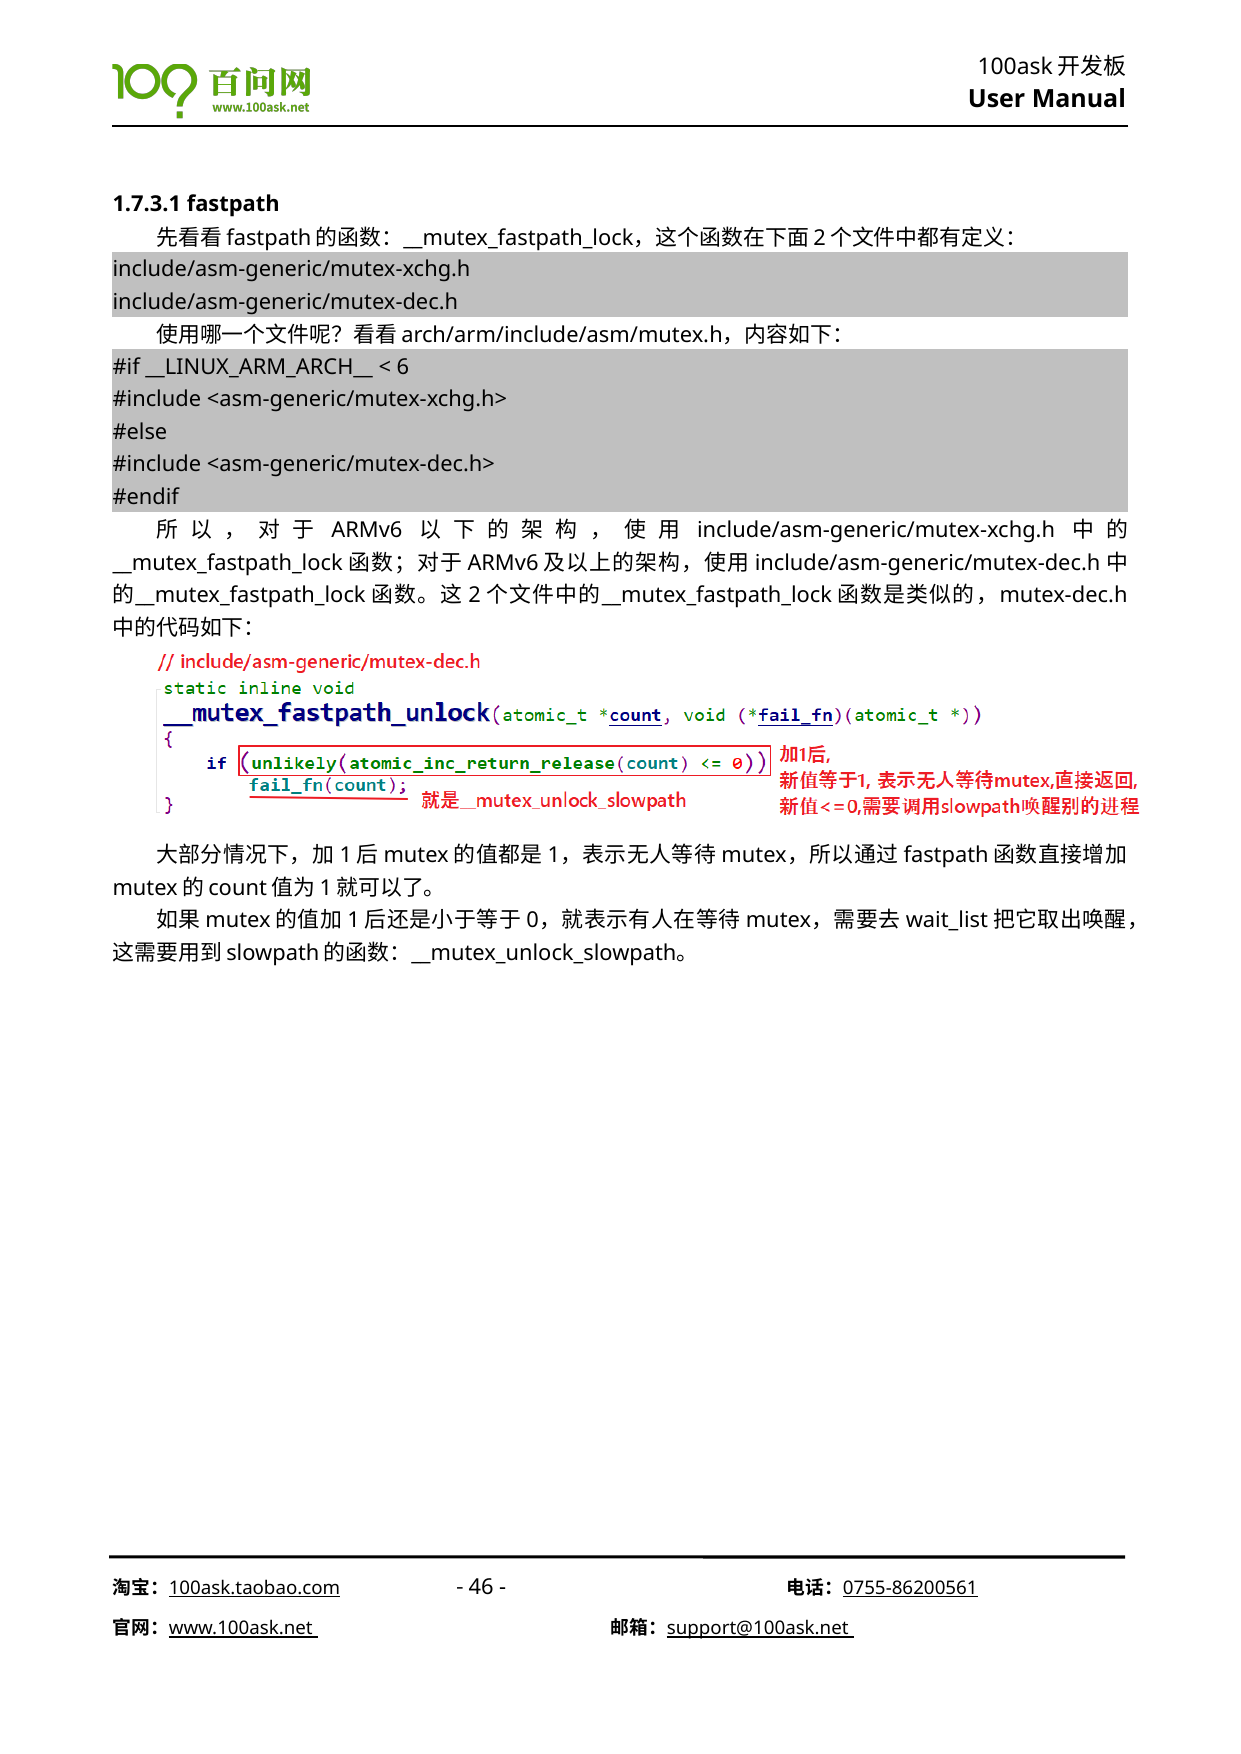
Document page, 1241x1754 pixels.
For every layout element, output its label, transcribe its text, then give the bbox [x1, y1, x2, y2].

text #include <asm-generic/mutex-dec.h> [112, 447, 1128, 479]
text 使用哪一个文件呢？看看arch/arm/include/asm/mutex.h，内容如下： [112, 317, 1128, 349]
text include/asm-generic/mutex-xchg.h [112, 252, 1128, 284]
text #if __LINUX_ARM_ARCH__ < 6 [112, 349, 1128, 382]
text #endif [112, 479, 1128, 512]
text #include <asm-generic/mutex-xchg.h> [112, 382, 1128, 414]
text 大部分情况下，加1后mutex的值都是1，表示无人等待mutex，所以通过fastpath函数直接增加mutex的count值为1就可以了。 [112, 837, 1128, 902]
picture [156, 641, 1141, 817]
text 如果mutex的值加1后还是小于等于0，就表示有人在等待mutex，需要去wait_list把它取出唤醒，这需要用到slowpath的函数：__mutex_unlock_slowpath。 [112, 902, 1128, 967]
picture [112, 64, 310, 124]
text #else [112, 414, 1128, 447]
subtitle 1.7.3.1 fastpath [112, 187, 1128, 219]
text 先看看fastpath的函数：__mutex_fastpath_lock，这个函数在下面2个文件中都有定义： [112, 219, 1128, 252]
text include/asm-generic/mutex-dec.h [112, 284, 1128, 317]
text 所以，对于ARMv6以下的架构，使用include/asm-generic/mutex-xchg.h中的__mutex_fastpath_lock函数；对于ARMv6及以上的架构，使用include/asm-generic/mutex-dec.h中的__mutex_fastpath_lock函数。这2个文件中的__mutex_fastpath_lock函数是类似的，mutex-dec.h中的代码如下： [112, 512, 1128, 642]
